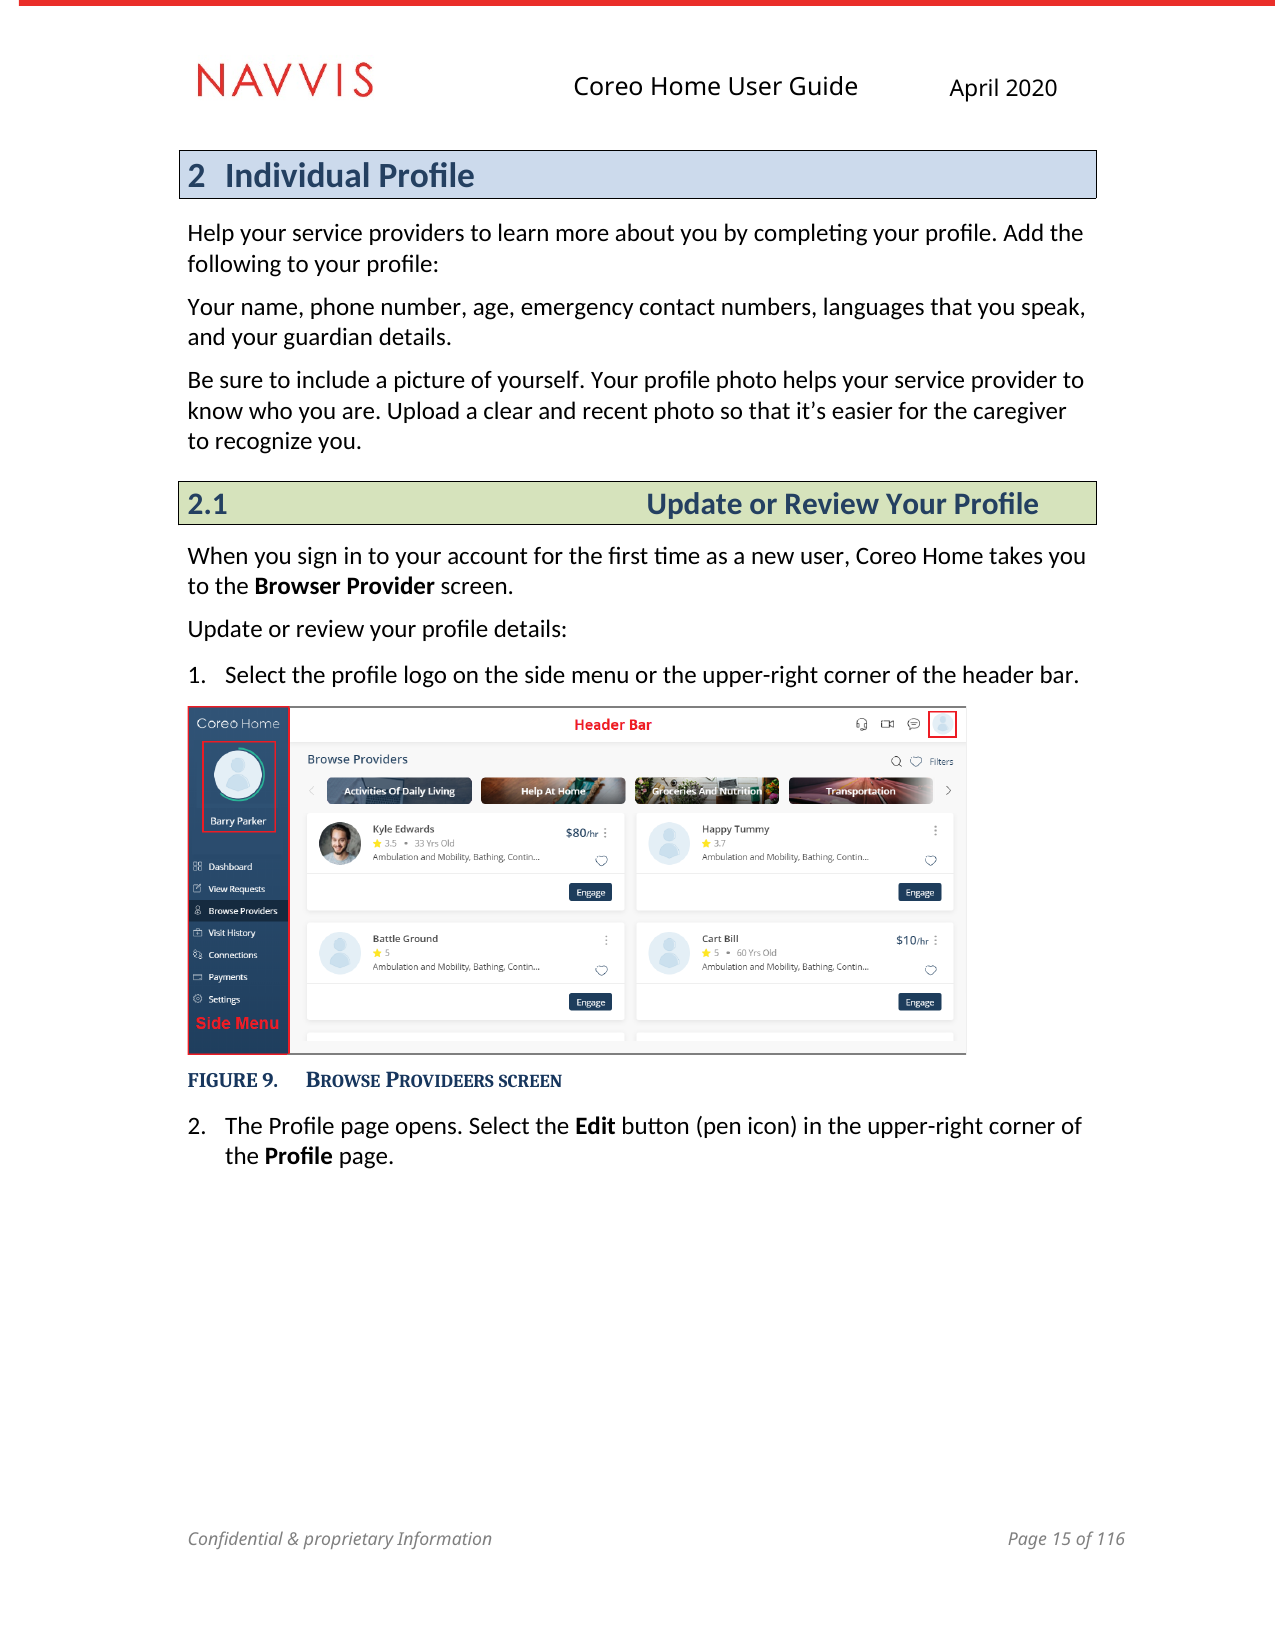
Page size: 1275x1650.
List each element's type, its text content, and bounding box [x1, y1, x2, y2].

text Browse Provideers screen [187, 1067, 1058, 1094]
list Select the profile logo on the side menu or the upper-right corner of the header bar. [187, 659, 1087, 690]
picture [187, 706, 967, 1055]
text When you sign in to your account for the first time as a new user, Coreo Home takes you to the Browser Provider screen. [187, 540, 1087, 601]
picture [187, 55, 383, 104]
list The Profile page opens. Select the Edit button (pen icon) in the upper-right corner of the Profile page. [187, 1110, 1087, 1171]
text Help your service providers to learn more about you by completing your profile. Add the following to your profile: [187, 217, 1087, 278]
text Your name, phone number, age, emergency contact numbers, languages that you speak, and your guardian details. [187, 291, 1087, 352]
text Update or review your profile details: [187, 613, 1087, 644]
text Be sure to include a picture of yourself. Your profile photo helps your service provider to know who you are. Upload a clear and recent photo so that it’s easier for the caregiver to recognize you. [187, 364, 1087, 456]
subtitle Update or Review Your Profile [179, 482, 1096, 524]
subtitle Individual Profile [180, 151, 1096, 198]
